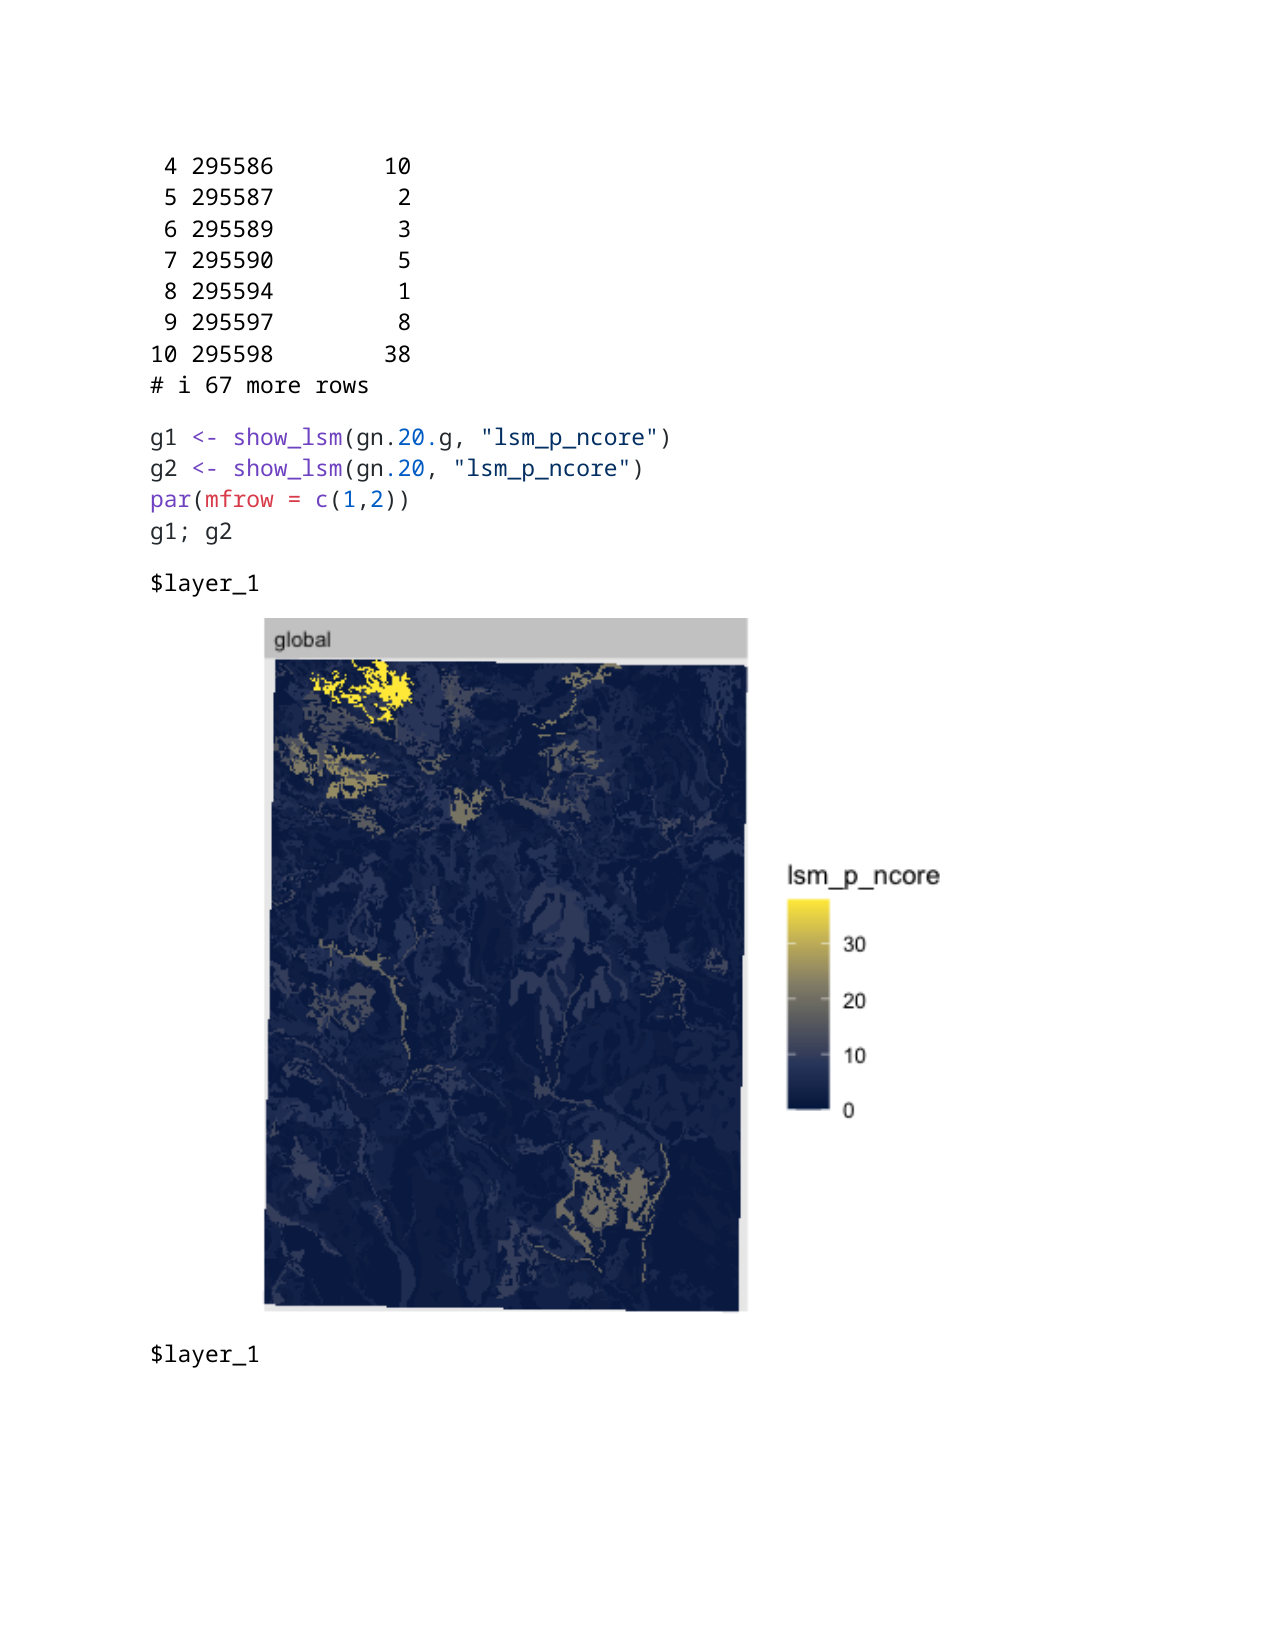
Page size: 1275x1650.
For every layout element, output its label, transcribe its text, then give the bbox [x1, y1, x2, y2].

text $layer_1 [150, 1337, 1125, 1369]
text $layer_1 [150, 567, 1125, 598]
text g1 <- show_lsm(gn.20.g, "lsm_p_ncore") g2 <- show_lsm(gn.20, "lsm_p_ncore") par(mfrow = c(1,2)) g1; g2 [150, 421, 1125, 546]
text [150, 150, 1125, 400]
picture [168, 618, 1044, 1319]
